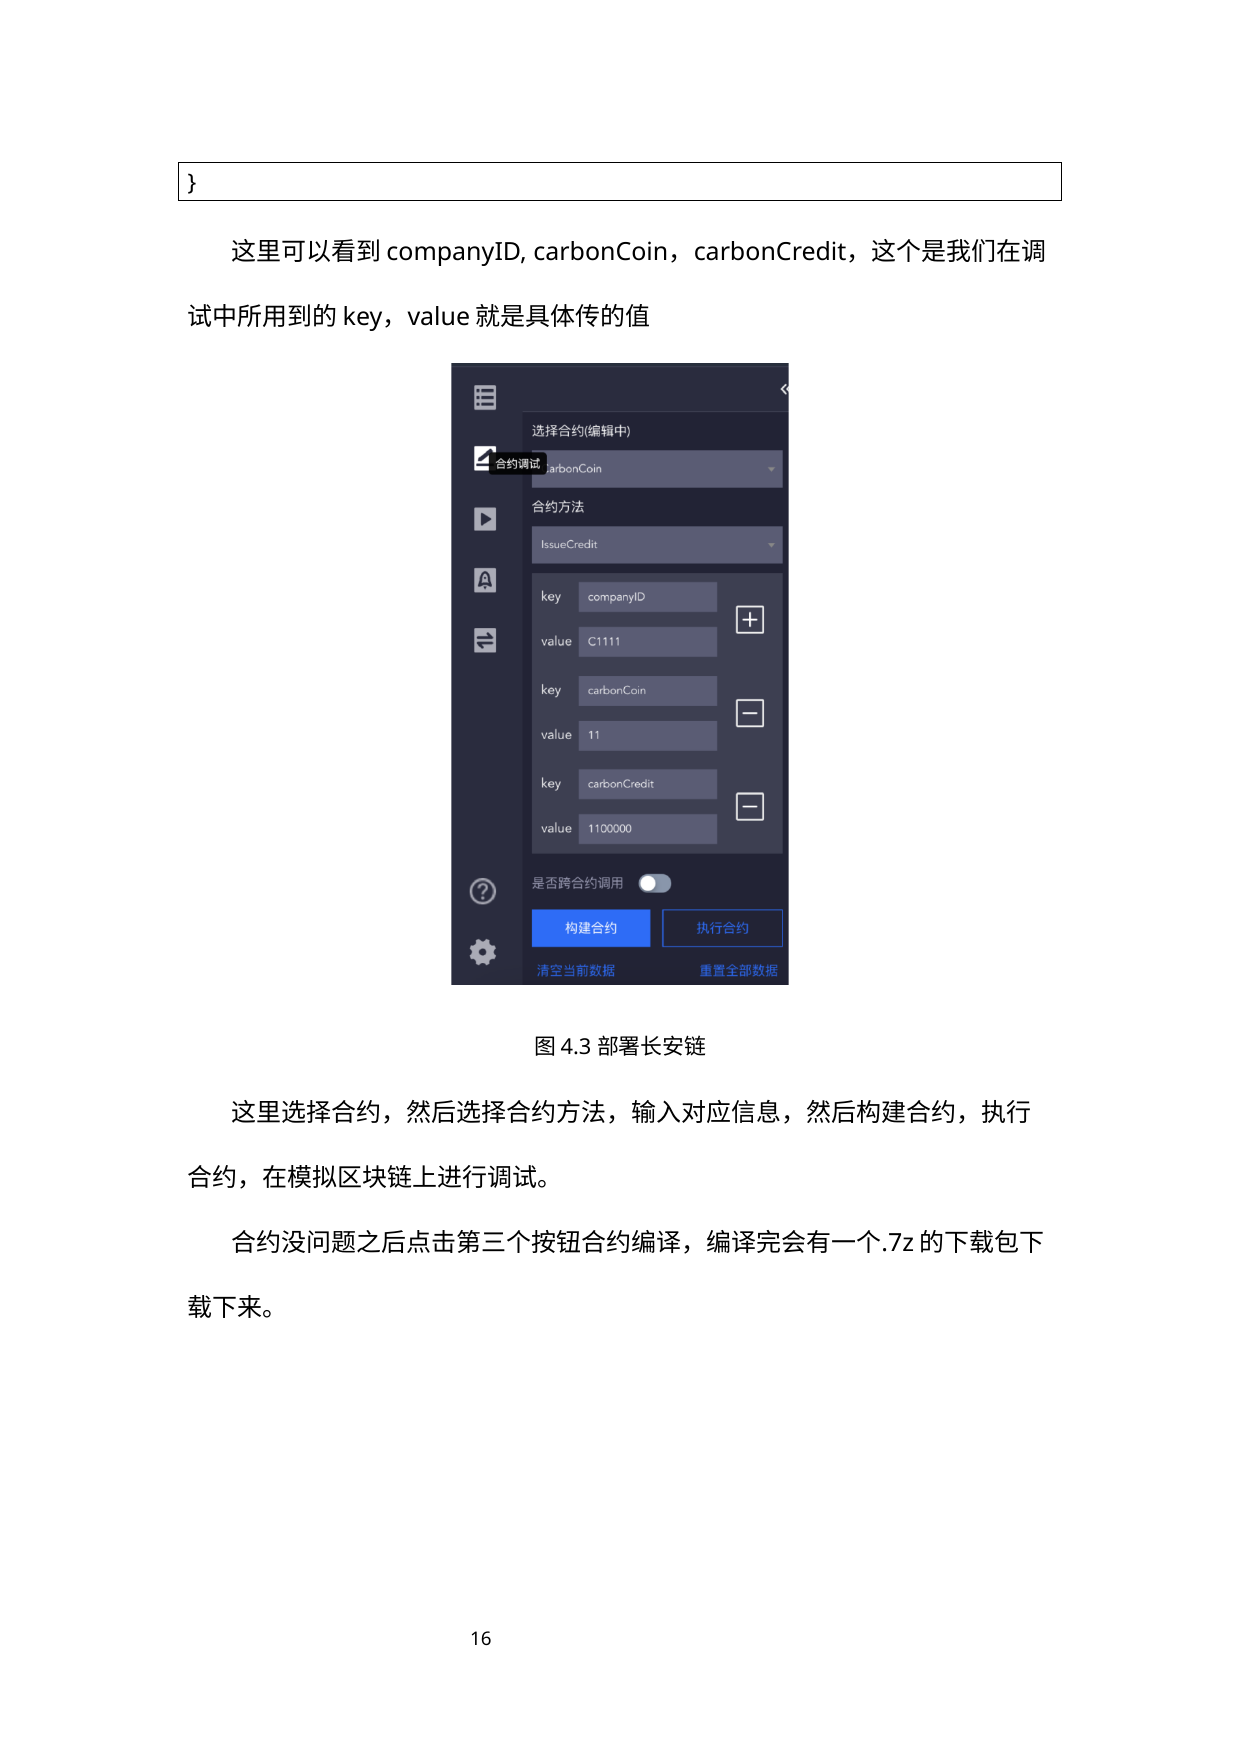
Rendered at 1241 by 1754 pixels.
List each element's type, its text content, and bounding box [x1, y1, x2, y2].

text 这里选择合约，然后选择合约方法，输入对应信息，然后构建合约，执行合约，在模拟区块链上进行调试。 [187, 1078, 1053, 1208]
picture [451, 363, 789, 985]
text 这里可以看到companyID, carbonCoin，carbonCredit，这个是我们在调试中所用到的key，value就是具体传的值 [187, 217, 1053, 347]
text 图4.3 部署长安链 [187, 1029, 1053, 1062]
text 合约没问题之后点击第三个按钮合约编译，编译完会有一个.7z的下载包下载下来。 [187, 1208, 1053, 1338]
text } [179, 163, 1061, 200]
